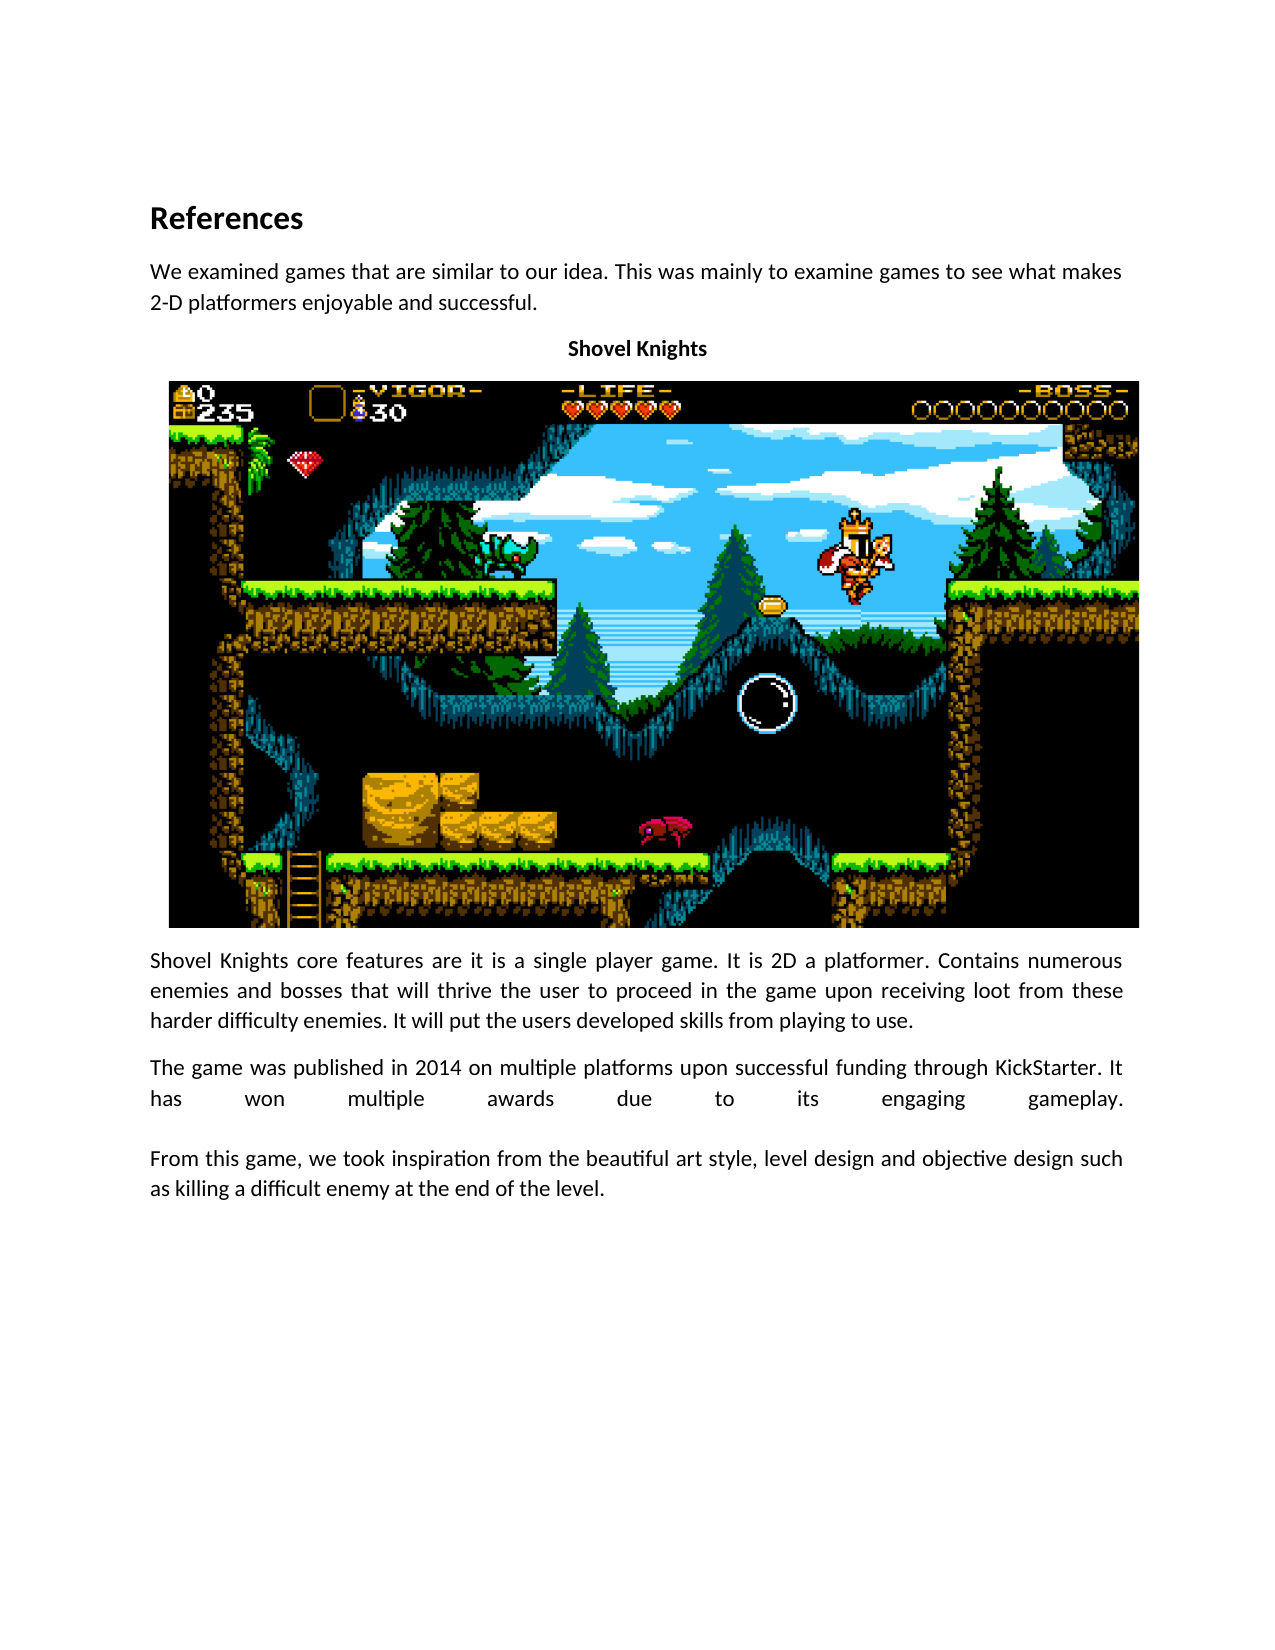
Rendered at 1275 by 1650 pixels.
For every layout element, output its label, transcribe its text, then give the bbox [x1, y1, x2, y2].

text The game was published in 2014 on multiple platforms upon successful funding through KickStarter. It has won multiple awards due to its engaging gameplay. From this game, we took inspiration from the beautiful art style, level design and objective design such as killing a difficult enemy at the end of the level. [150, 1053, 1125, 1202]
text Shovel Knights [150, 334, 1125, 363]
text We examined games that are similar to our idea. This was mainly to examine games to see what makes 2-D platformers enjoyable and successful. [150, 257, 1125, 316]
text Shovel Knights core features are it is a single player game. It is 2D a platformer. Contains numerous enemies and bosses that will thrive the user to proceed in the game upon receiving loot from these harder difficulty enemies. It will put the users developed skills from playing to use. [150, 946, 1125, 1034]
text References [150, 197, 1125, 238]
